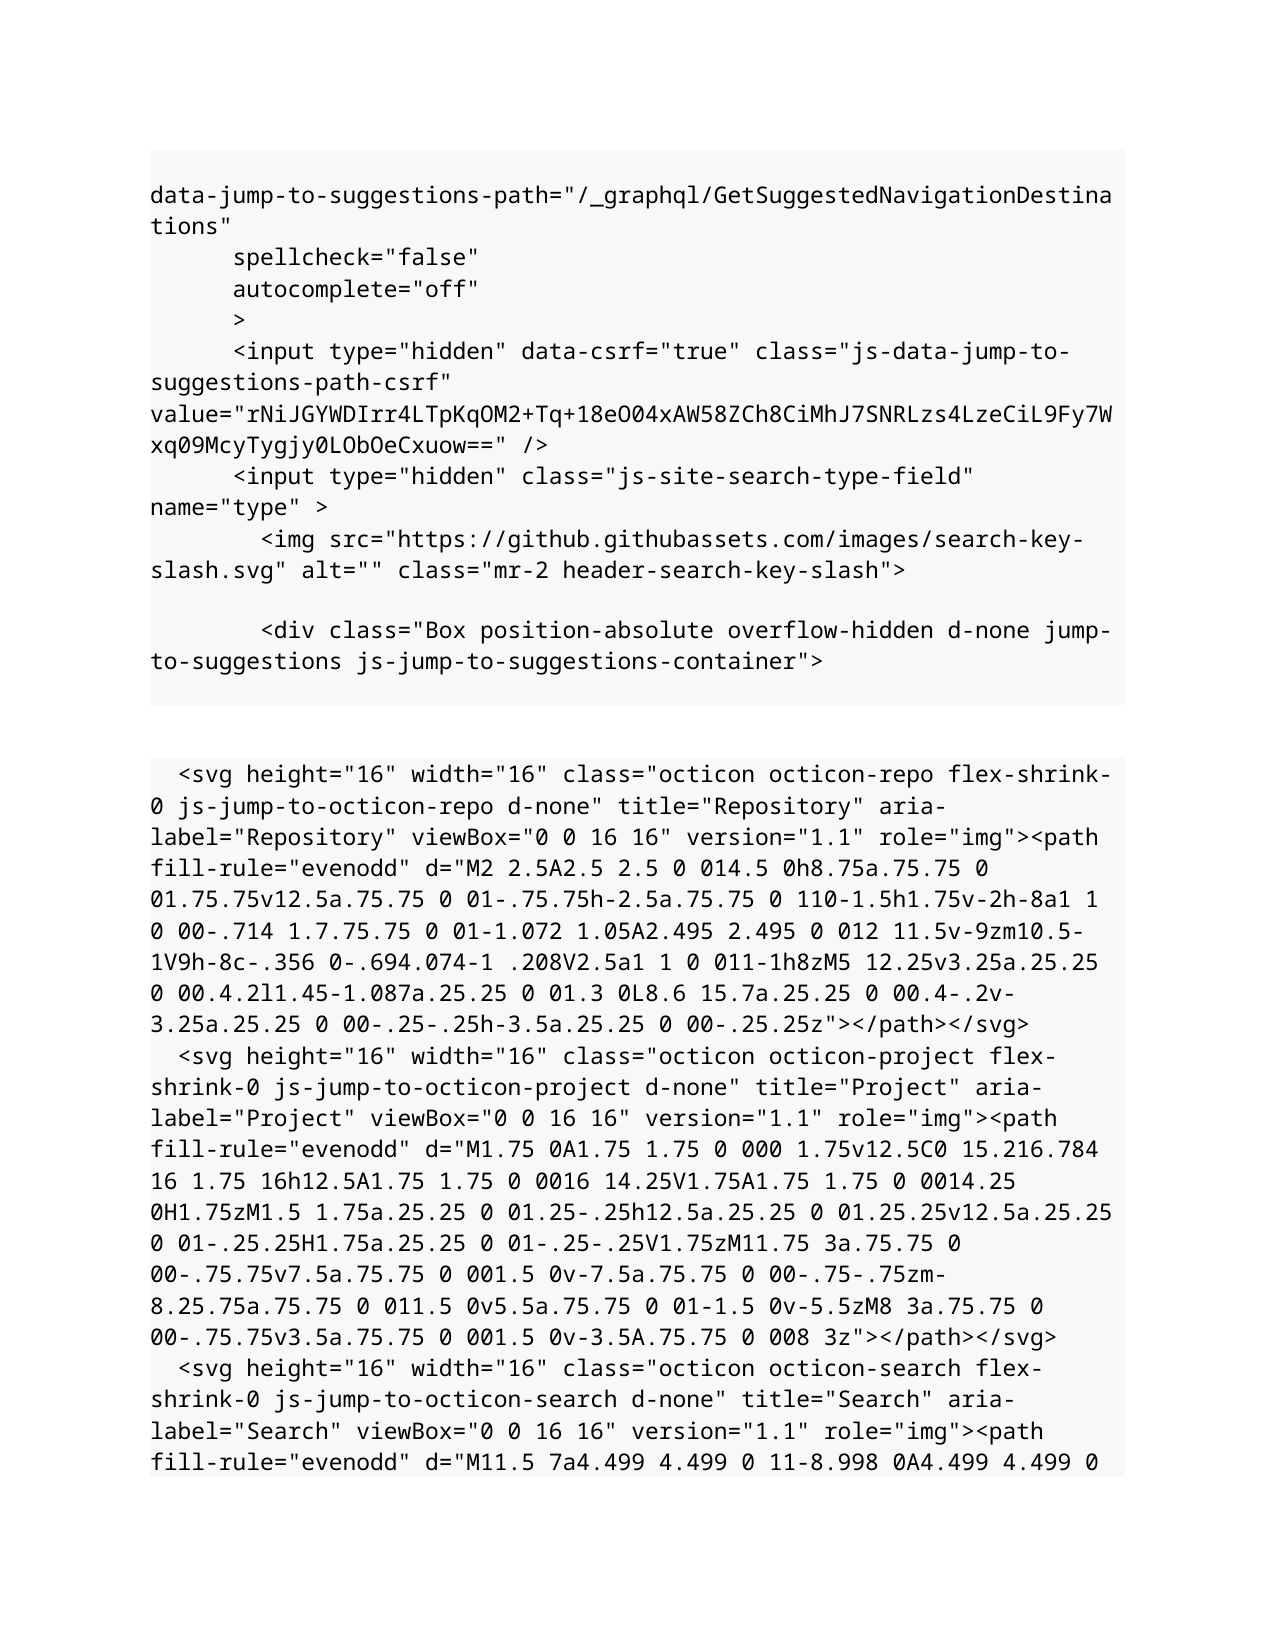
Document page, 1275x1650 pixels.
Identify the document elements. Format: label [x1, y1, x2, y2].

text [150, 758, 1125, 1477]
text [150, 150, 1125, 705]
